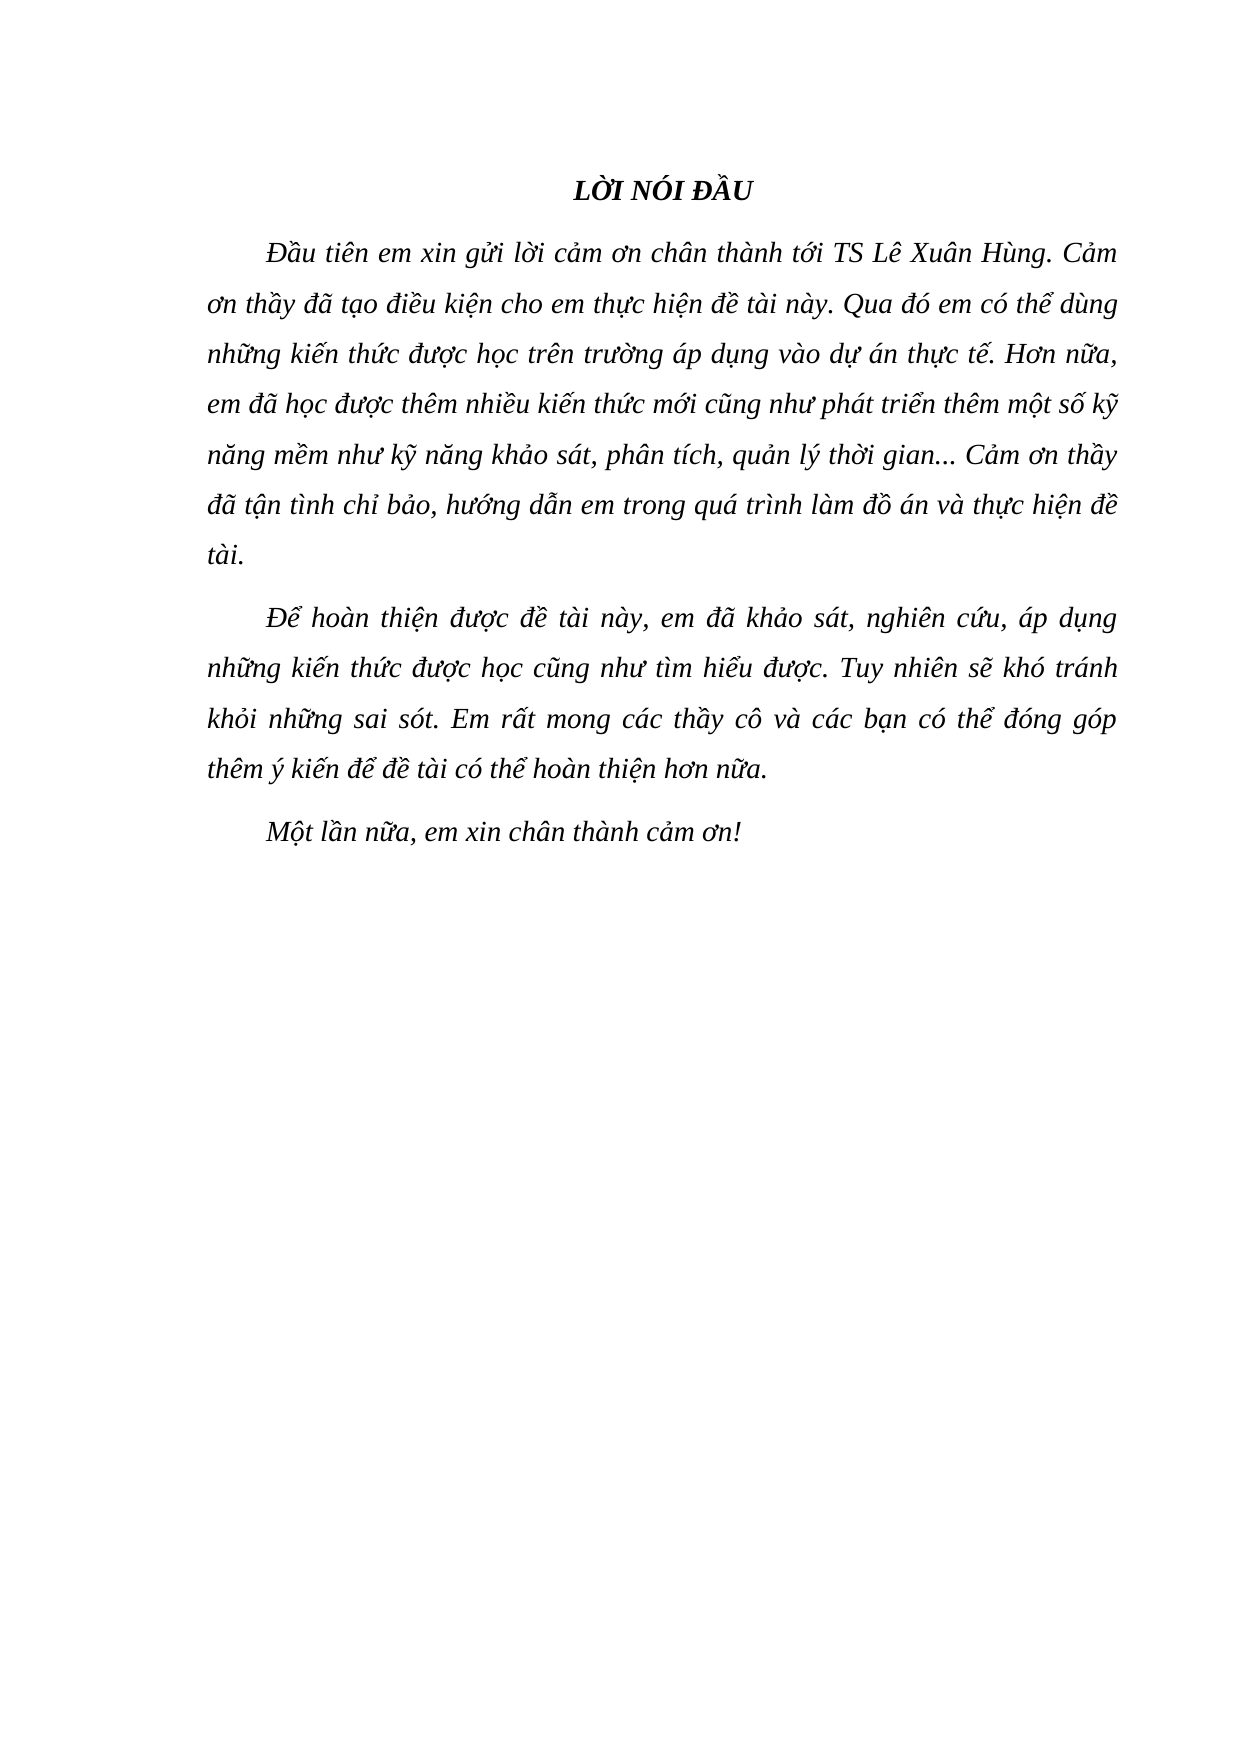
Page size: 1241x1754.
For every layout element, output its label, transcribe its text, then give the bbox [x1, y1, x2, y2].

subtitle LỜI NÓI ĐẦU [207, 173, 1122, 206]
text Đầu tiên em xin gửi lời cảm ơn chân thành tới TS Lê Xuân Hùng. Cảm ơn thầy đã tạo điều kiện cho em thực hiện đề tài này. Qua đó em có thể dùng những kiến thức được học trên trường áp dụng vào dự án thực tế. Hơn nữa, em đã học được thêm nhiều kiến thức mới cũng như phát triển thêm một số kỹ năng mềm như kỹ năng khảo sát, phân tích, quản lý thời gian... Cảm ơn thầy đã tận tình chỉ bảo, hướng dẫn em trong quá trình làm đồ án và thực hiện đề tài. [207, 236, 1122, 571]
text Để hoàn thiện được đề tài này, em đã khảo sát, nghiên cứu, áp dụng những kiến thức được học cũng như tìm hiểu được. Tuy nhiên sẽ khó tránh khỏi những sai sót. Em rất mong các thầy cô và các bạn có thể đóng góp thêm ý kiến để đề tài có thể hoàn thiện hơn nữa. [207, 600, 1122, 785]
text Một lần nữa, em xin chân thành cảm ơn! [207, 814, 1122, 847]
